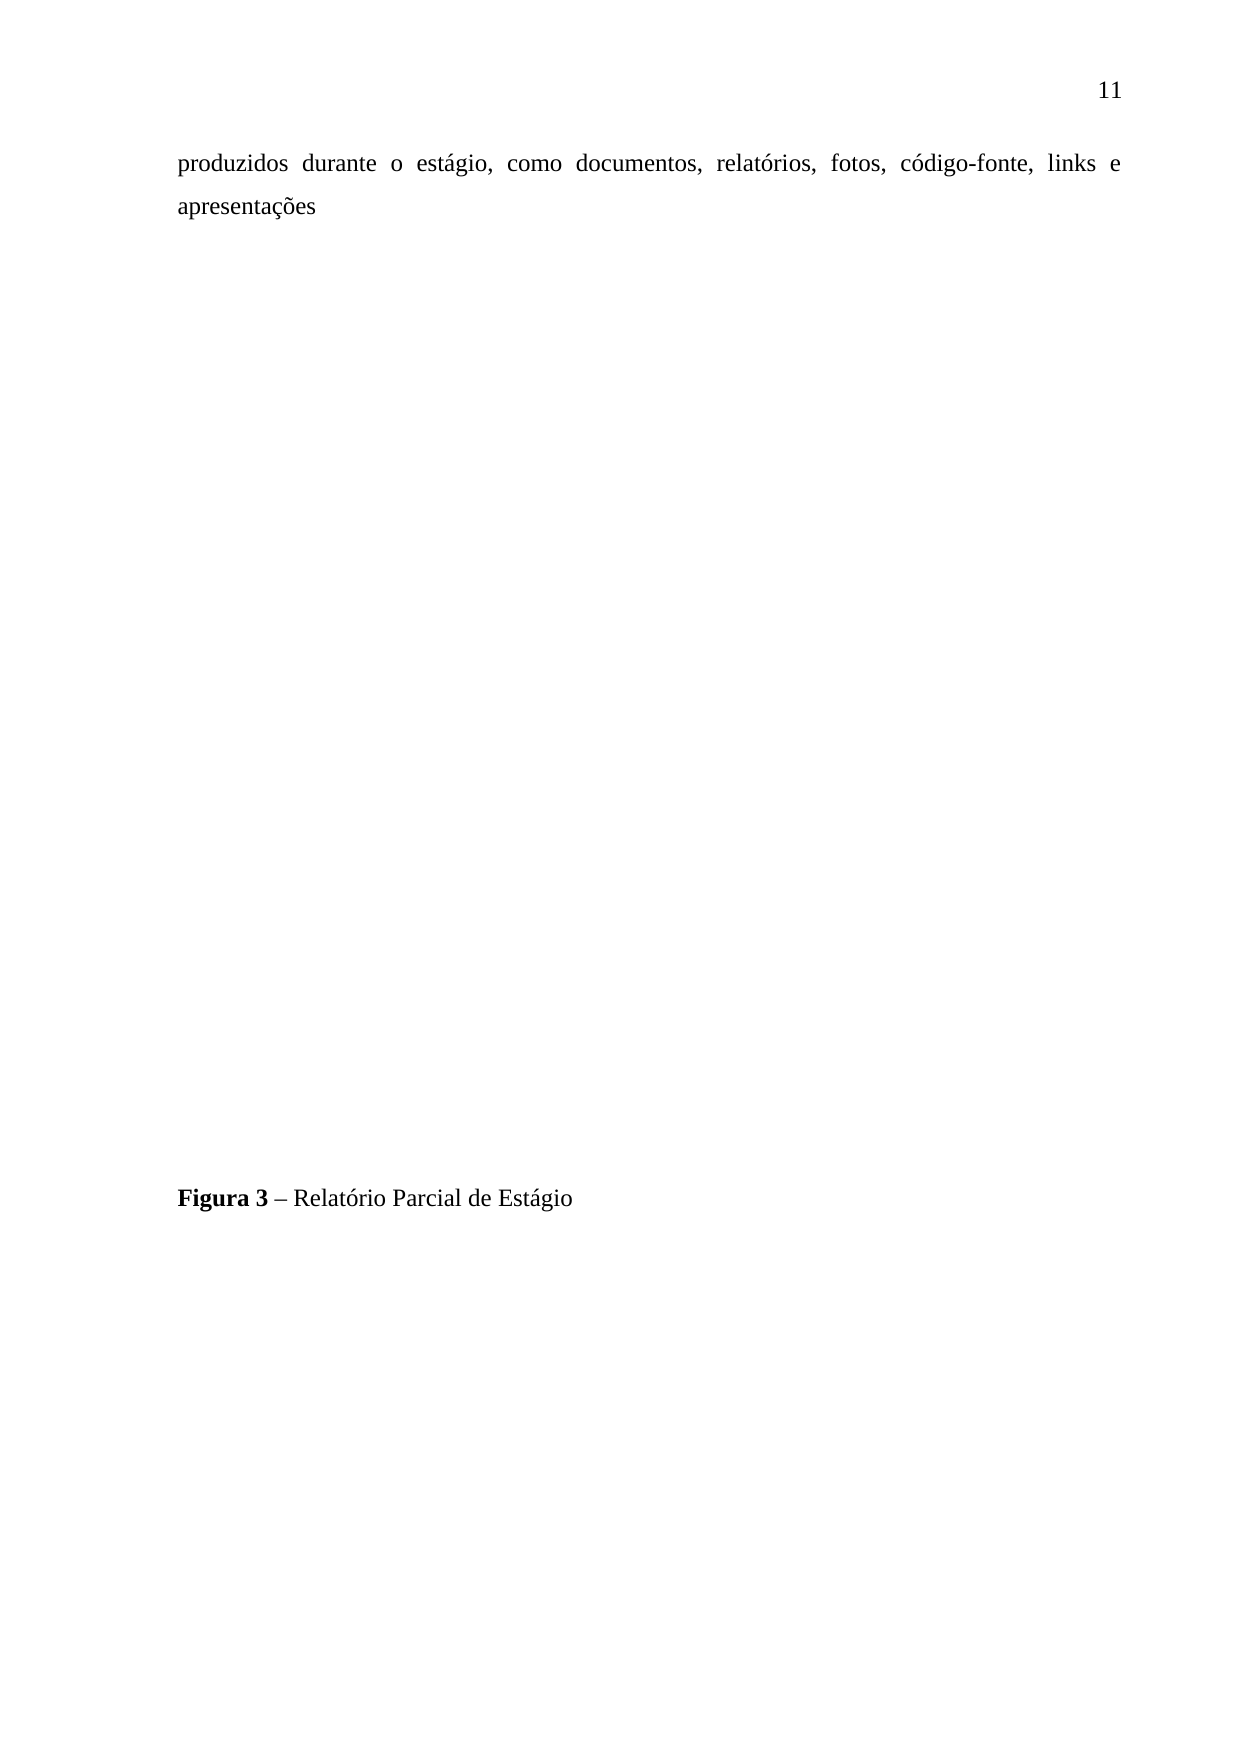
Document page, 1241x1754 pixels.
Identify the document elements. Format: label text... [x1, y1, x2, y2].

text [177, 148, 1122, 219]
text Figura 3 – Relatório Parcial de Estágio [177, 1183, 1122, 1211]
